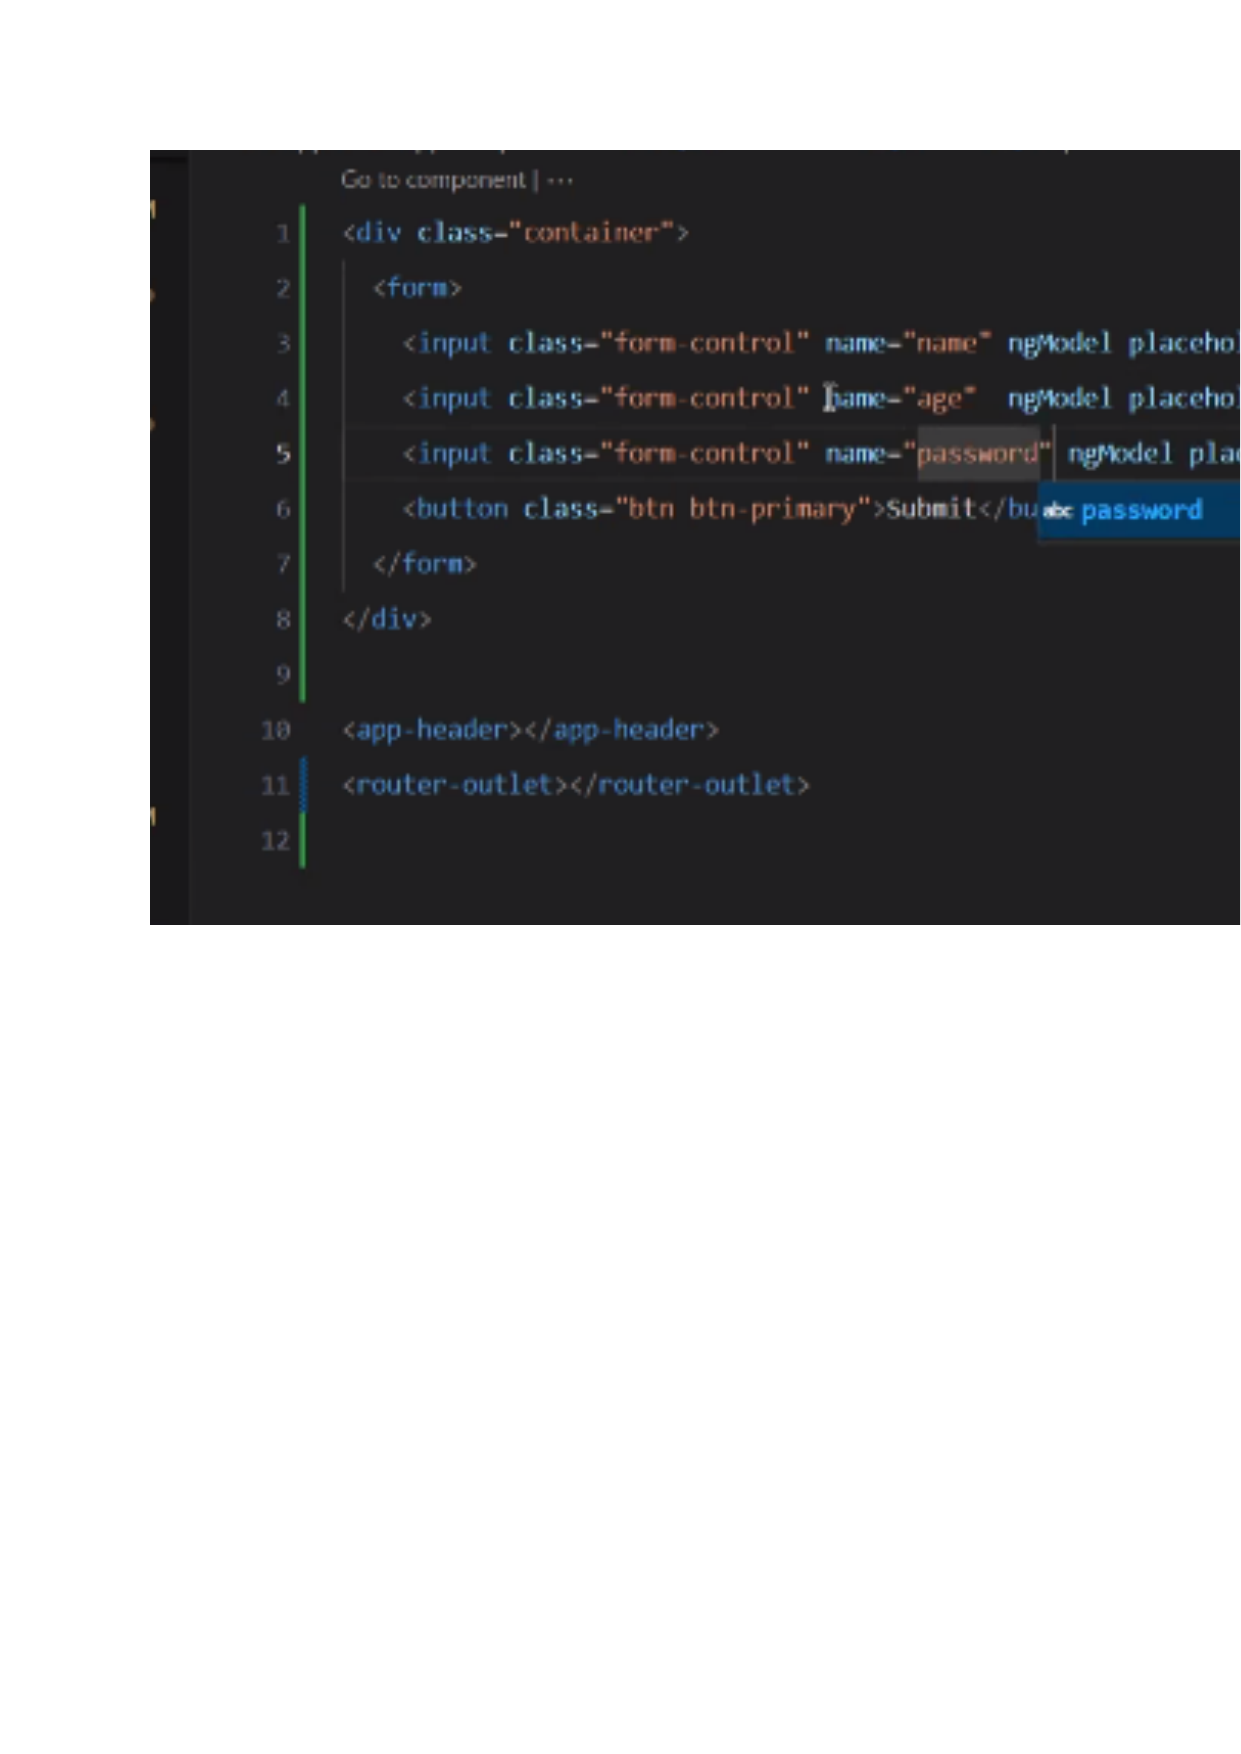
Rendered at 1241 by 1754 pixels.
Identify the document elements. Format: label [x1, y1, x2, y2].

picture [150, 150, 1241, 925]
